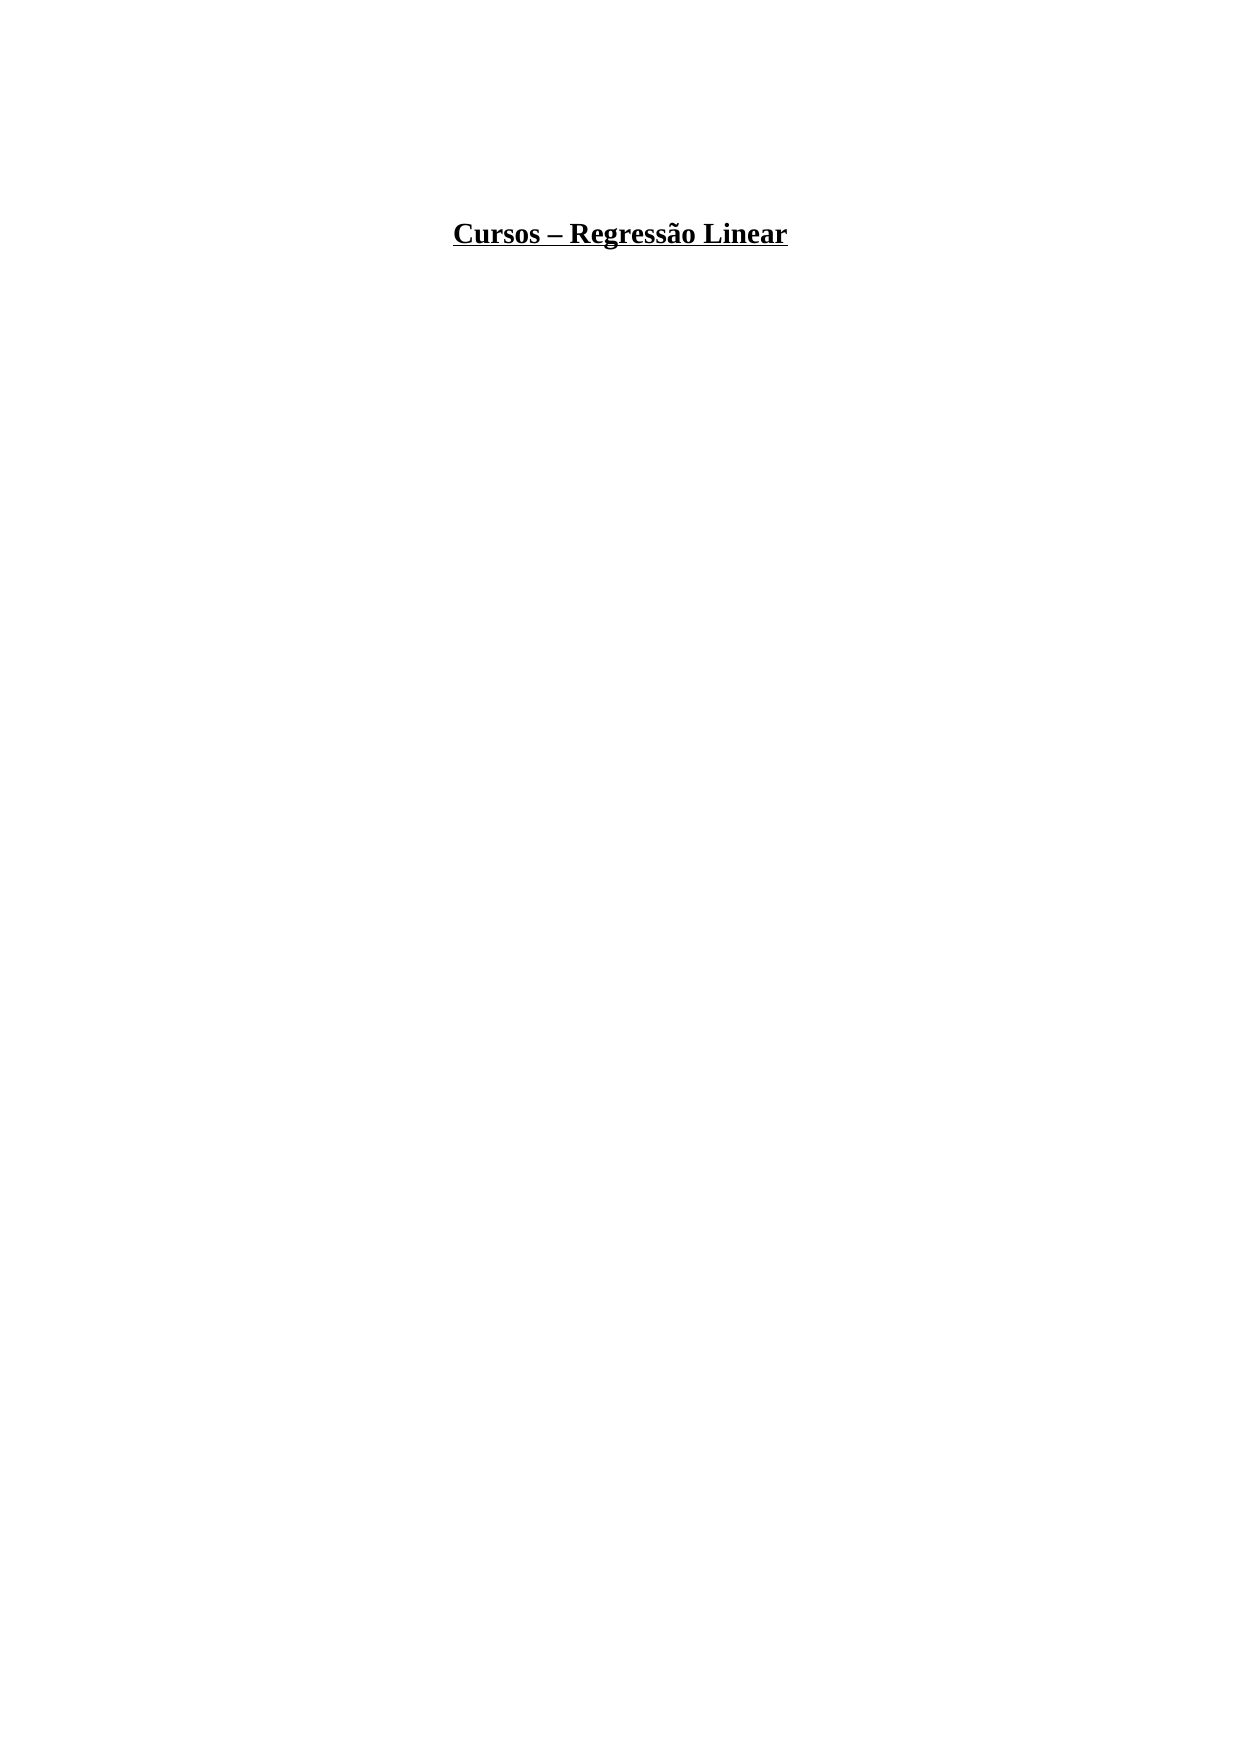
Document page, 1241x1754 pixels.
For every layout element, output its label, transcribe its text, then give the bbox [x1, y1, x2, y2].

text Cursos – Regressão Linear [177, 216, 1063, 249]
